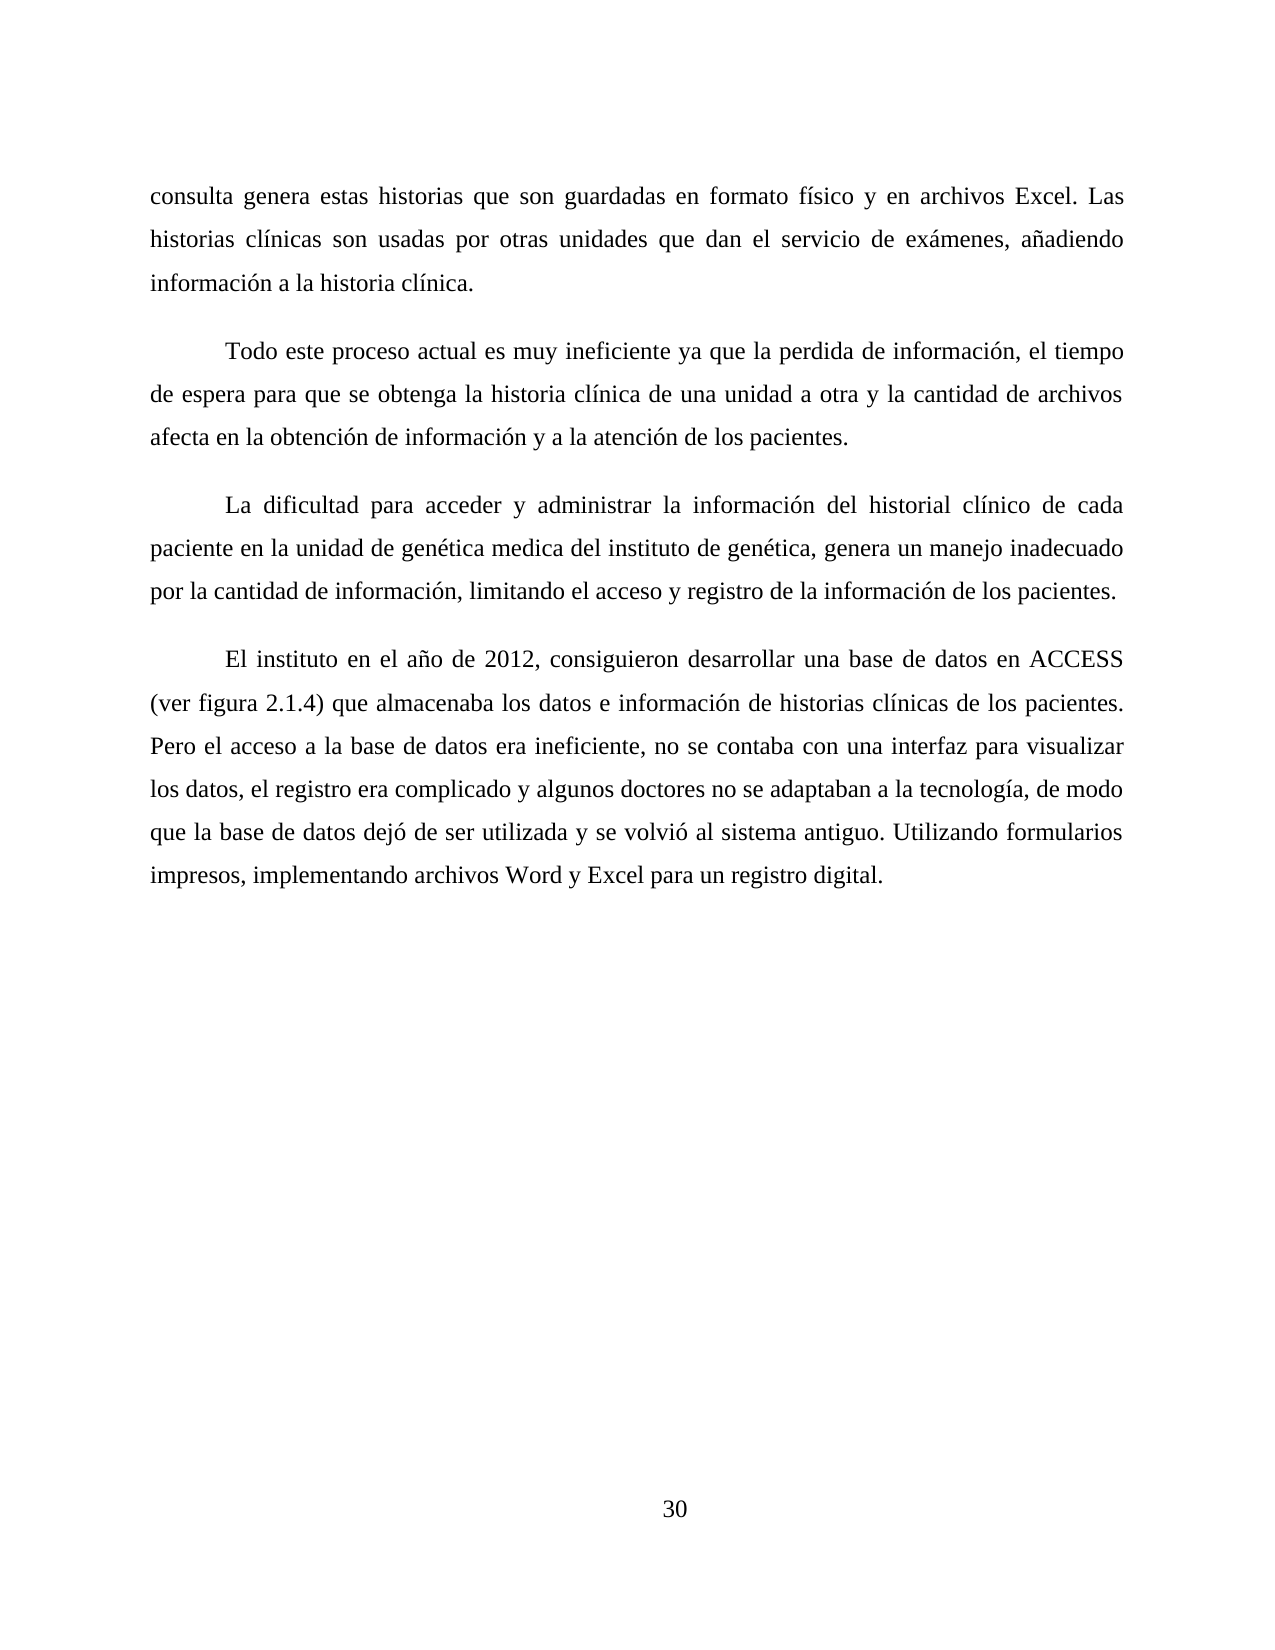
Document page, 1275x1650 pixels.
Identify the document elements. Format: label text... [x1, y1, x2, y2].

text Todo este proceso actual es muy ineficiente ya que la perdida de información, el tiempo de espera para que se obtenga la historia clínica de una unidad a otra y la cantidad de archivos afecta en la obtención de información y a la atención de los pacientes. [150, 336, 1125, 451]
text El instituto en el año de 2012, consiguieron desarrollar una base de datos en ACCESS (ver figura 2.1.4) que almacenaba los datos e información de historias clínicas de los pacientes. Pero el acceso a la base de datos era ineficiente, no se contaba con una interfaz para visualizar los datos, el registro era complicado y algunos doctores no se adaptaban a la tecnología, de modo que la base de datos dejó de ser utilizada y se volvió al sistema antiguo. Utilizando formularios impresos, implementando archivos Word y Excel para un registro digital. [150, 644, 1125, 889]
text La dificultad para acceder y administrar la información del historial clínico de cada paciente en la unidad de genética medica del instituto de genética, genera un manejo inadecuado por la cantidad de información, limitando el acceso y registro de la información de los pacientes. [150, 490, 1125, 605]
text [150, 181, 1125, 296]
